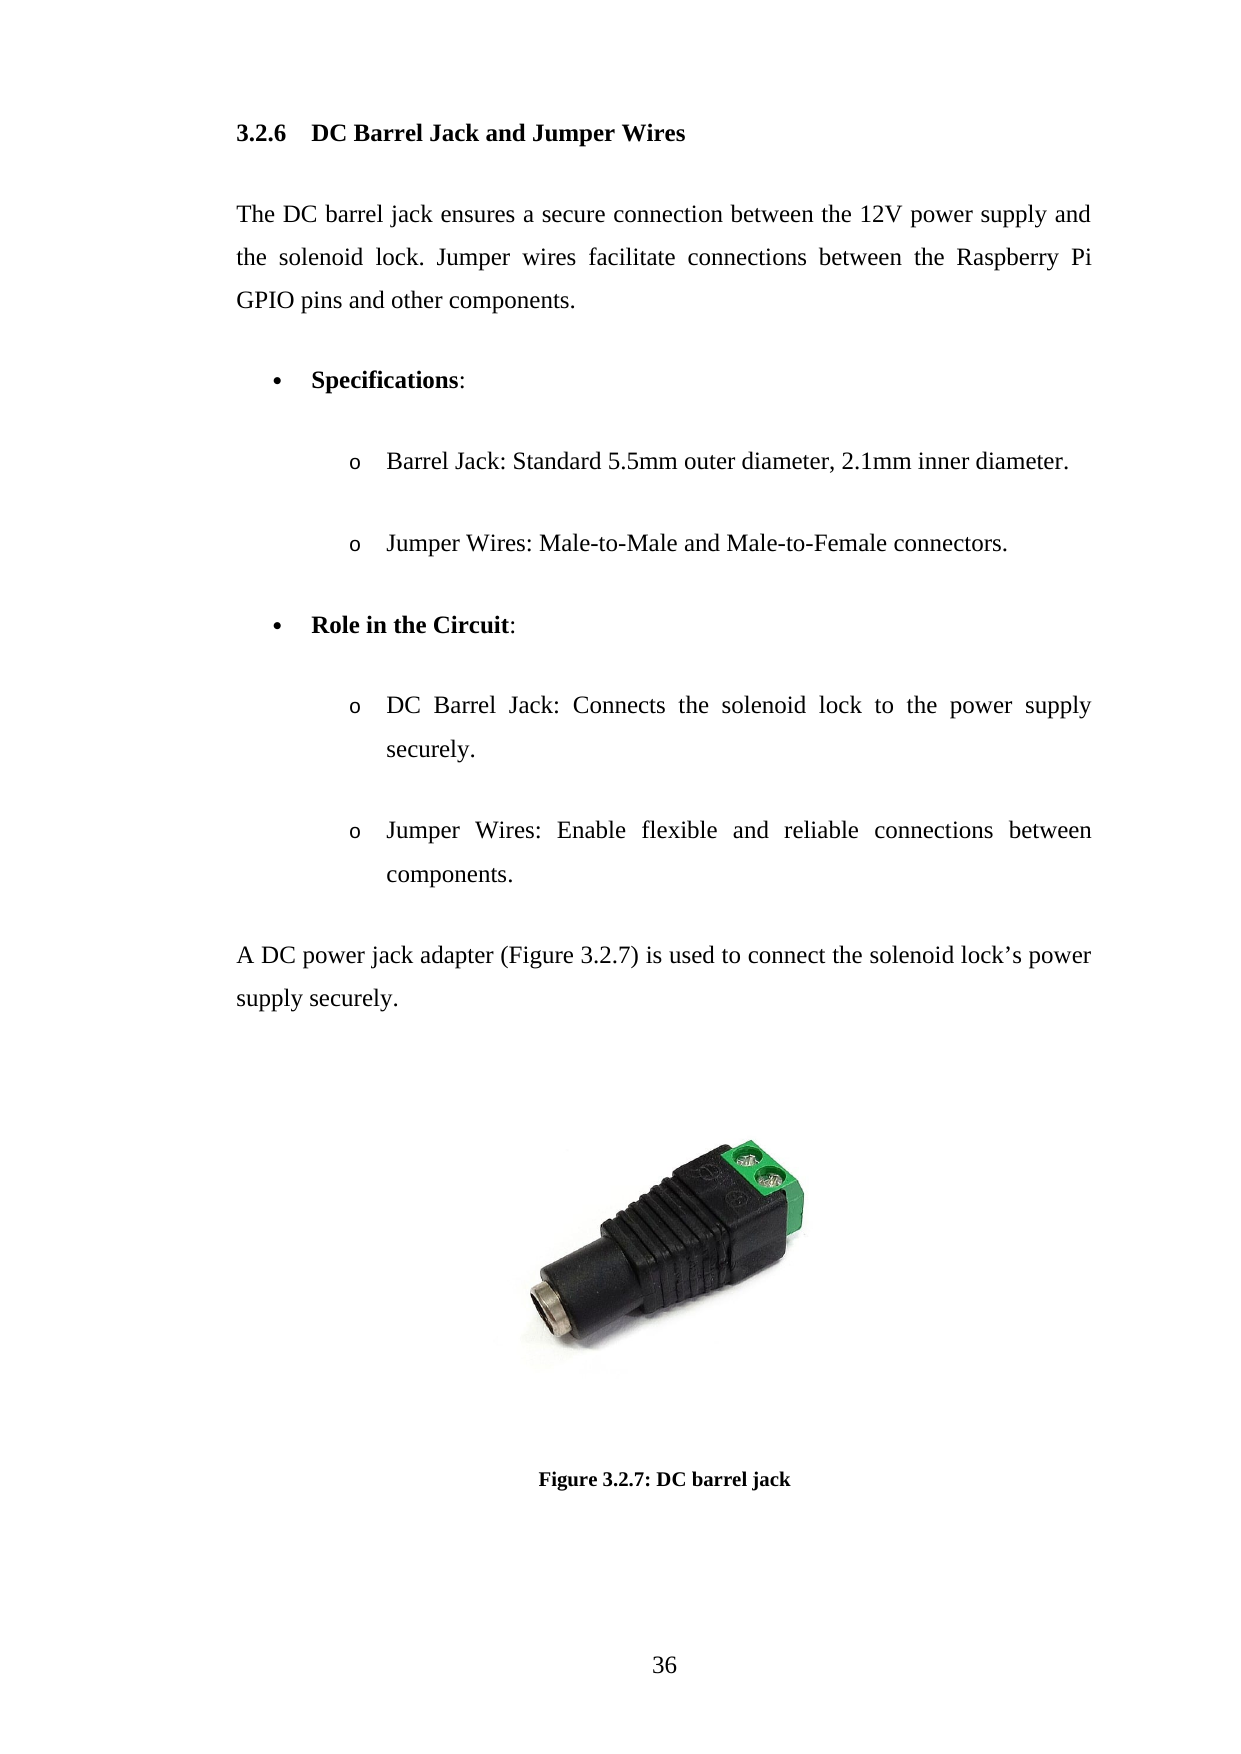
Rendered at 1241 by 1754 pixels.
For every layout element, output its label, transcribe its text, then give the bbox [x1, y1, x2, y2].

list Role in the Circuit: [274, 610, 1092, 639]
list Jumper Wires: Enable flexible and reliable connections between components. [349, 815, 1092, 888]
picture [488, 1063, 841, 1416]
subtitle DC Barrel Jack and Jumper Wires [236, 118, 1092, 147]
list Specifications: [274, 366, 1092, 394]
list DC Barrel Jack: Connects the solenoid lock to the power supply securely. [349, 691, 1092, 763]
list Barrel Jack: Standard 5.5mm outer diameter, 2.1mm inner diameter. [349, 446, 1092, 476]
list Jumper Wires: Male-to-Male and Male-to-Female connectors. [349, 528, 1092, 558]
text Figure 3.2.7: DC barrel jack [236, 1467, 1092, 1491]
text The DC barrel jack ensures a secure connection between the 12V power supply and the solenoid lock. Jumper wires facilitate connections between the Raspberry Pi GPIO pins and other components. [236, 199, 1092, 314]
text A DC power jack adapter (Figure 3.2.7) is used to connect the solenoid lock’s power supply securely. [236, 940, 1092, 1012]
